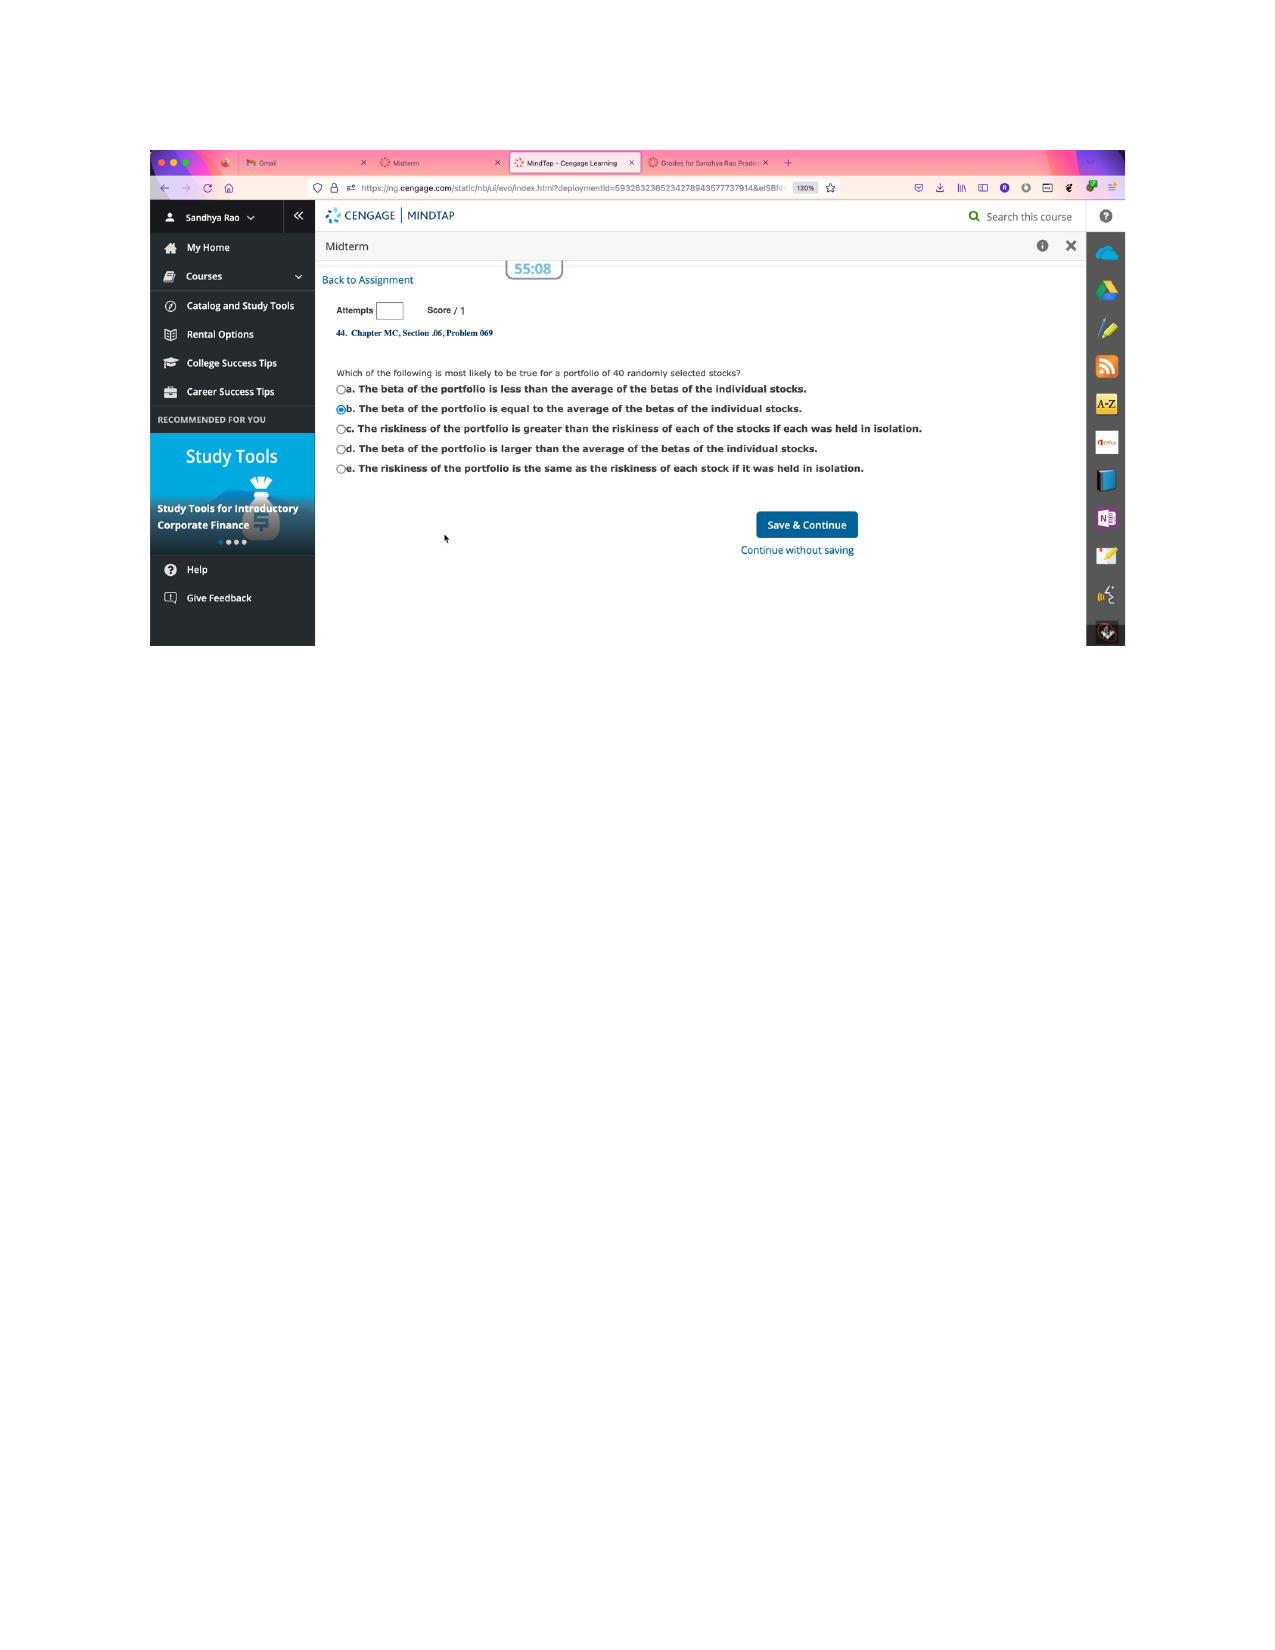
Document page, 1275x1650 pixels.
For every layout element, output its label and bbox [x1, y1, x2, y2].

picture [251, 477, 271, 488]
picture [237, 450, 244, 462]
picture [150, 150, 1125, 646]
picture [204, 454, 210, 462]
picture [214, 450, 221, 462]
